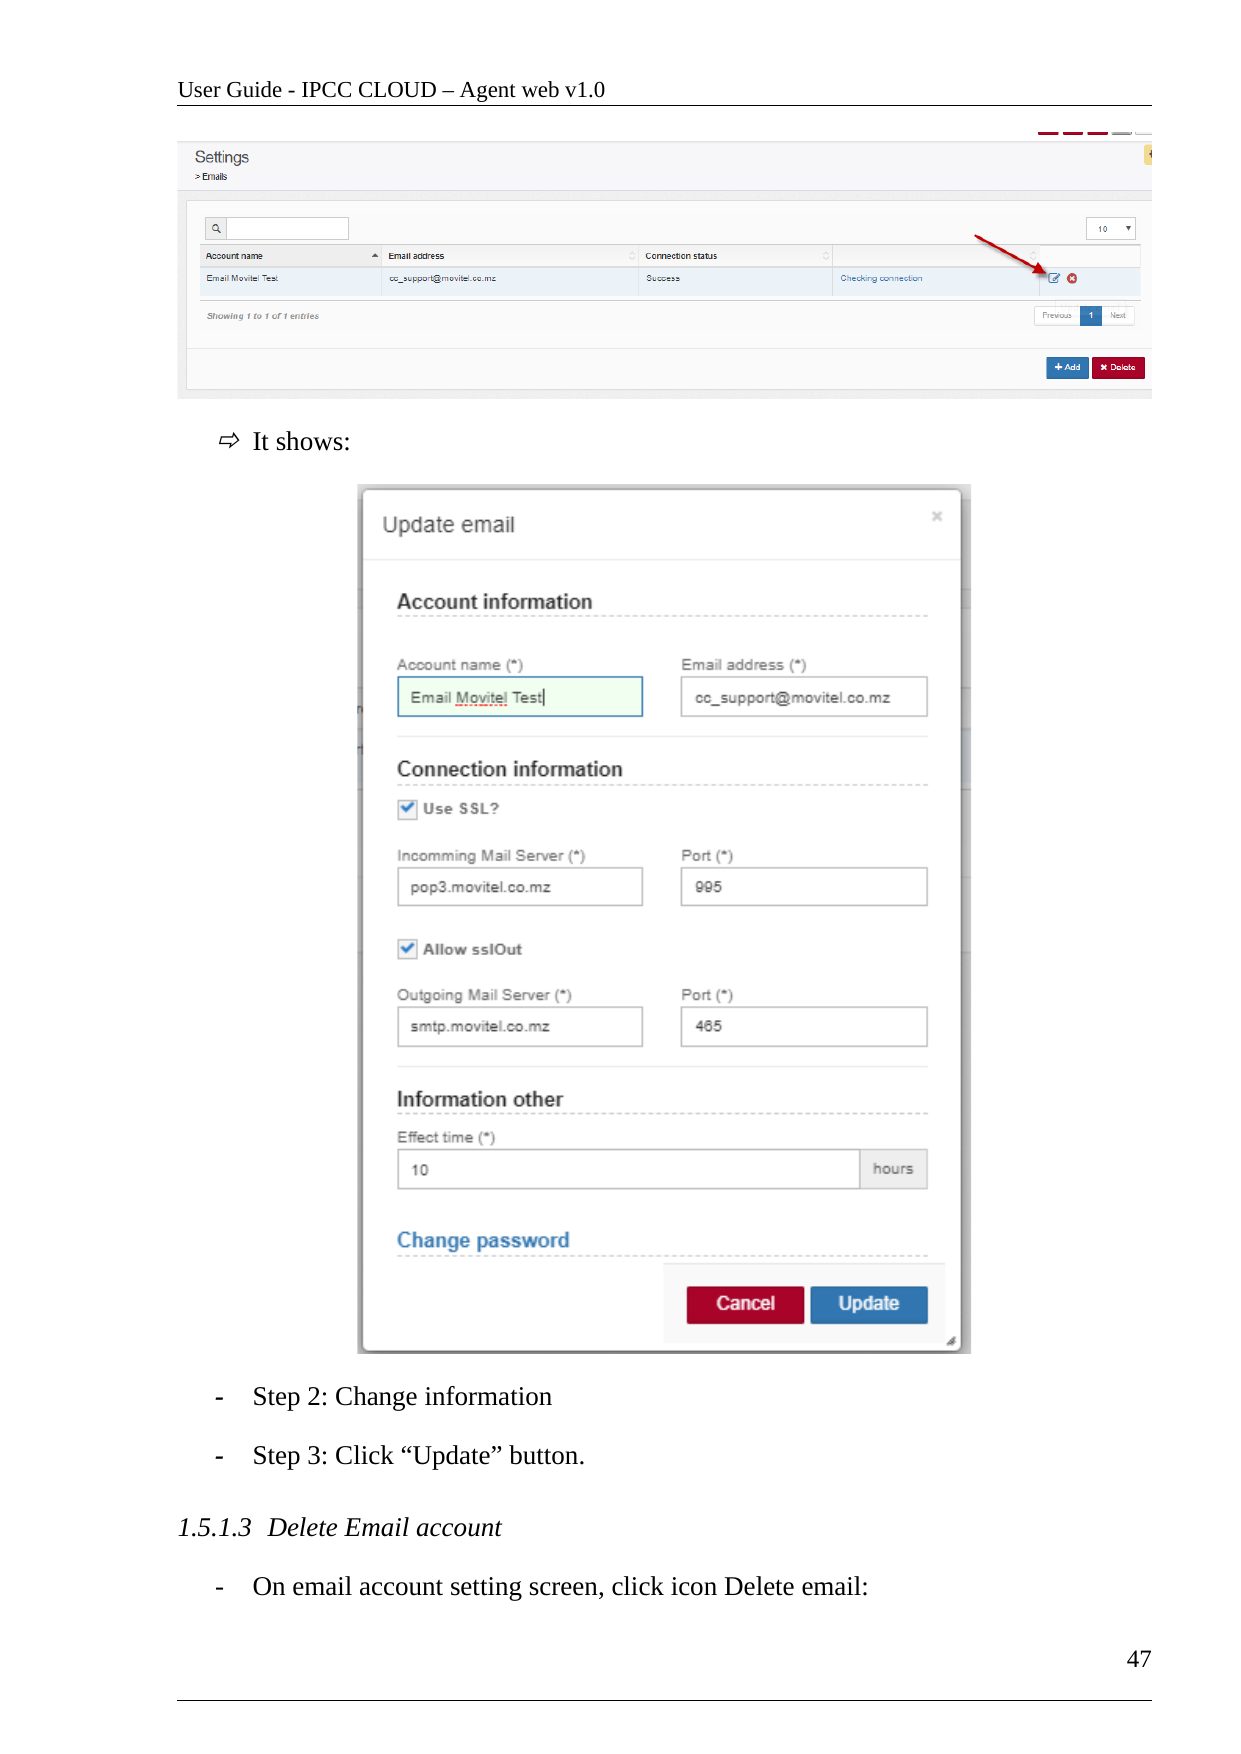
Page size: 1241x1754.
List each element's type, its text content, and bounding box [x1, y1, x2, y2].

list Step 2: Change information [215, 1380, 1152, 1411]
list On email account setting screen, click icon Delete email: [215, 1570, 1152, 1601]
list It shows: [215, 425, 1152, 456]
subtitle Delete Email account [177, 1511, 1152, 1542]
picture [357, 484, 972, 1354]
picture [177, 132, 1152, 399]
list Step 3: Click “Update” button. [215, 1439, 1152, 1470]
